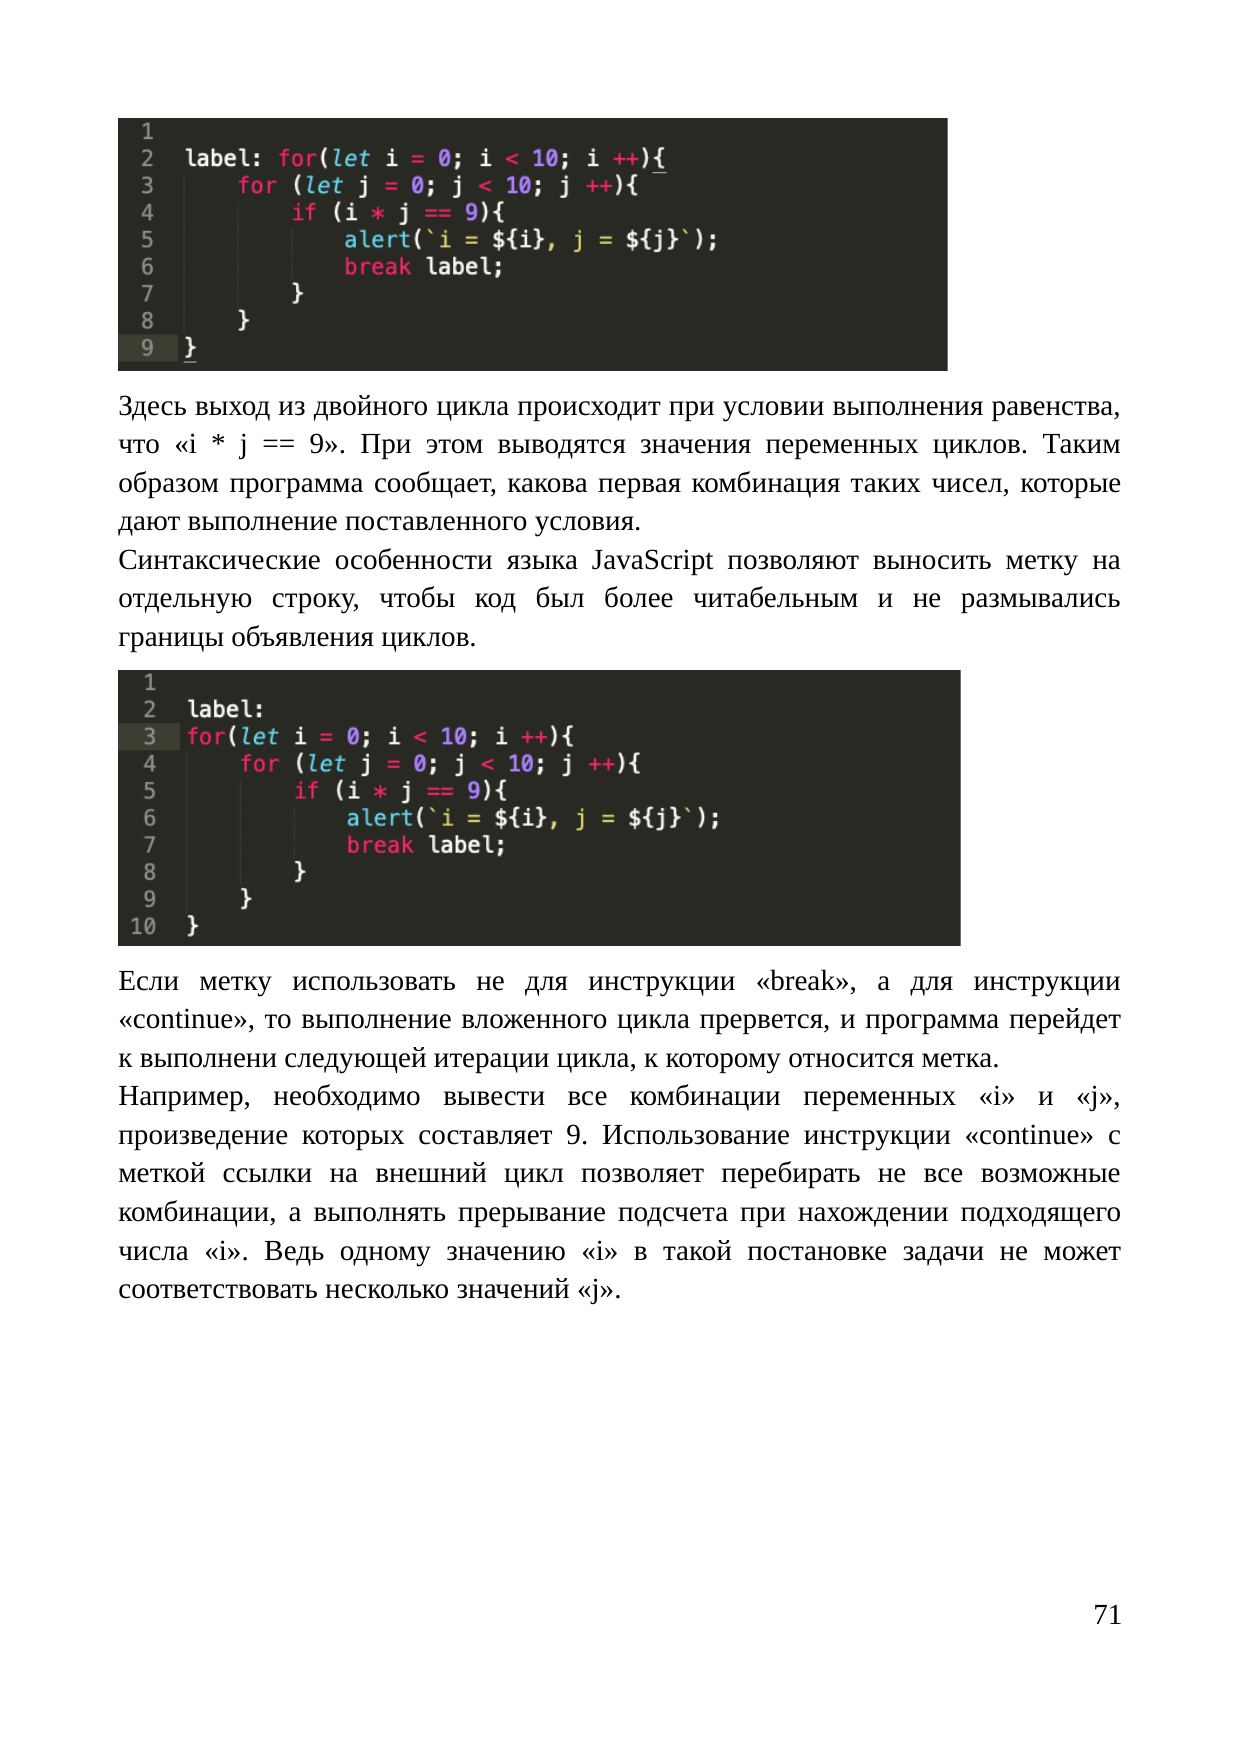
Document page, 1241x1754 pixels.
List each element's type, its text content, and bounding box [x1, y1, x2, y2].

text Здесь выход из двойного цикла происходит при условии выполнения равенства, что «i * j == 9». При этом выводятся значения переменных циклов. Таким образом программа сообщает, какова первая комбинация таких чисел, которые дают выполнение поставленного условия. [118, 388, 1122, 537]
picture [118, 670, 961, 946]
text Синтаксические особенности языка JavaScript позволяют выносить метку на отдельную строку, чтобы код был более читабельным и не размывались границы объявления циклов. [118, 542, 1122, 652]
text Например, необходимо вывести все комбинации переменных «i» и «j», произведение которых составляет 9. Использование инструкции «continue» с меткой ссылки на внешний цикл позволяет перебирать не все возможные комбинации, а выполнять прерывание подсчета при нахождении подходящего числа «i». Ведь одному значению «i» в такой постановке задачи не может соответствовать несколько значений «j». [118, 1078, 1122, 1305]
picture [118, 118, 948, 371]
text Если метку использовать не для инструкции «break», а для инструкции «continue», то выполнение вложенного цикла прервется, и программа перейдет к выполнени следующей итерации цикла, к которому относится метка. [118, 963, 1122, 1073]
